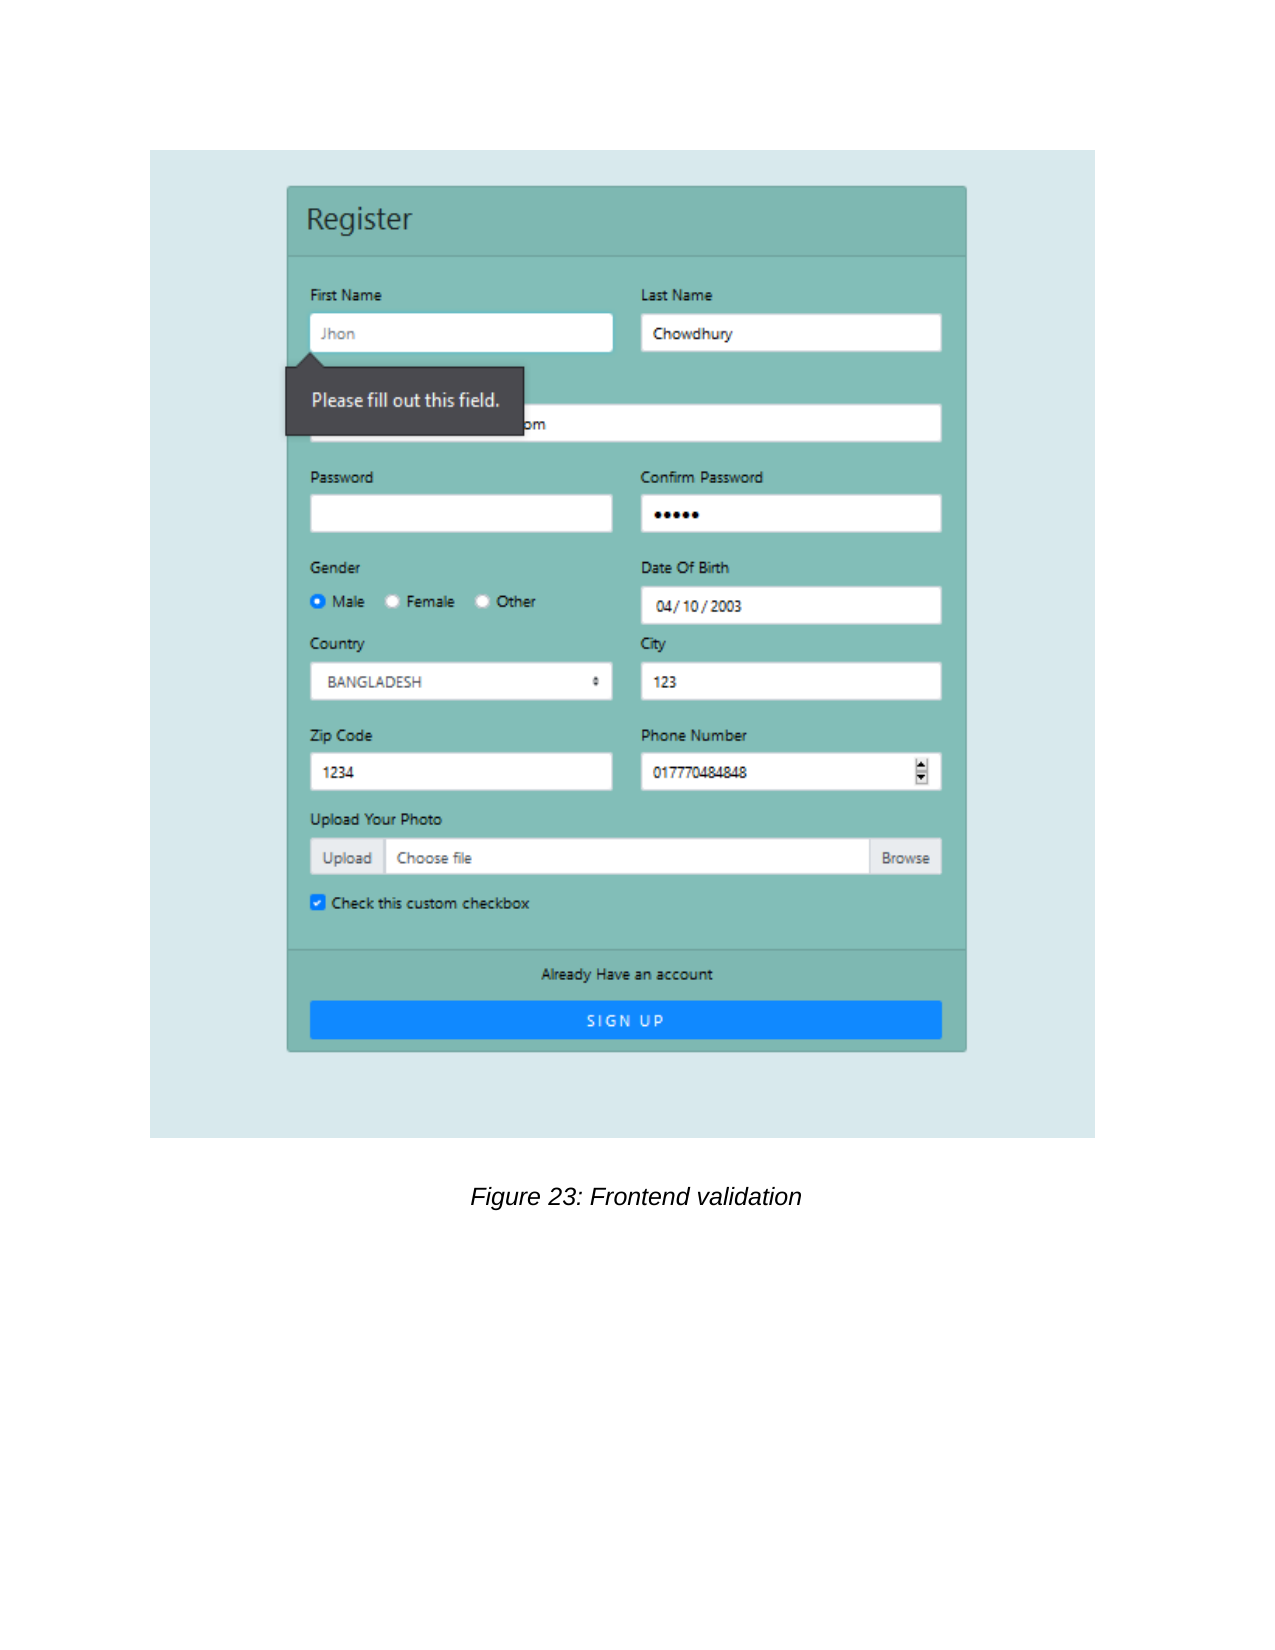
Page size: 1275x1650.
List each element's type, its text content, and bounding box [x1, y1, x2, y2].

picture [150, 150, 1095, 1138]
text Figure 23: Frontend validation [150, 1182, 1125, 1257]
